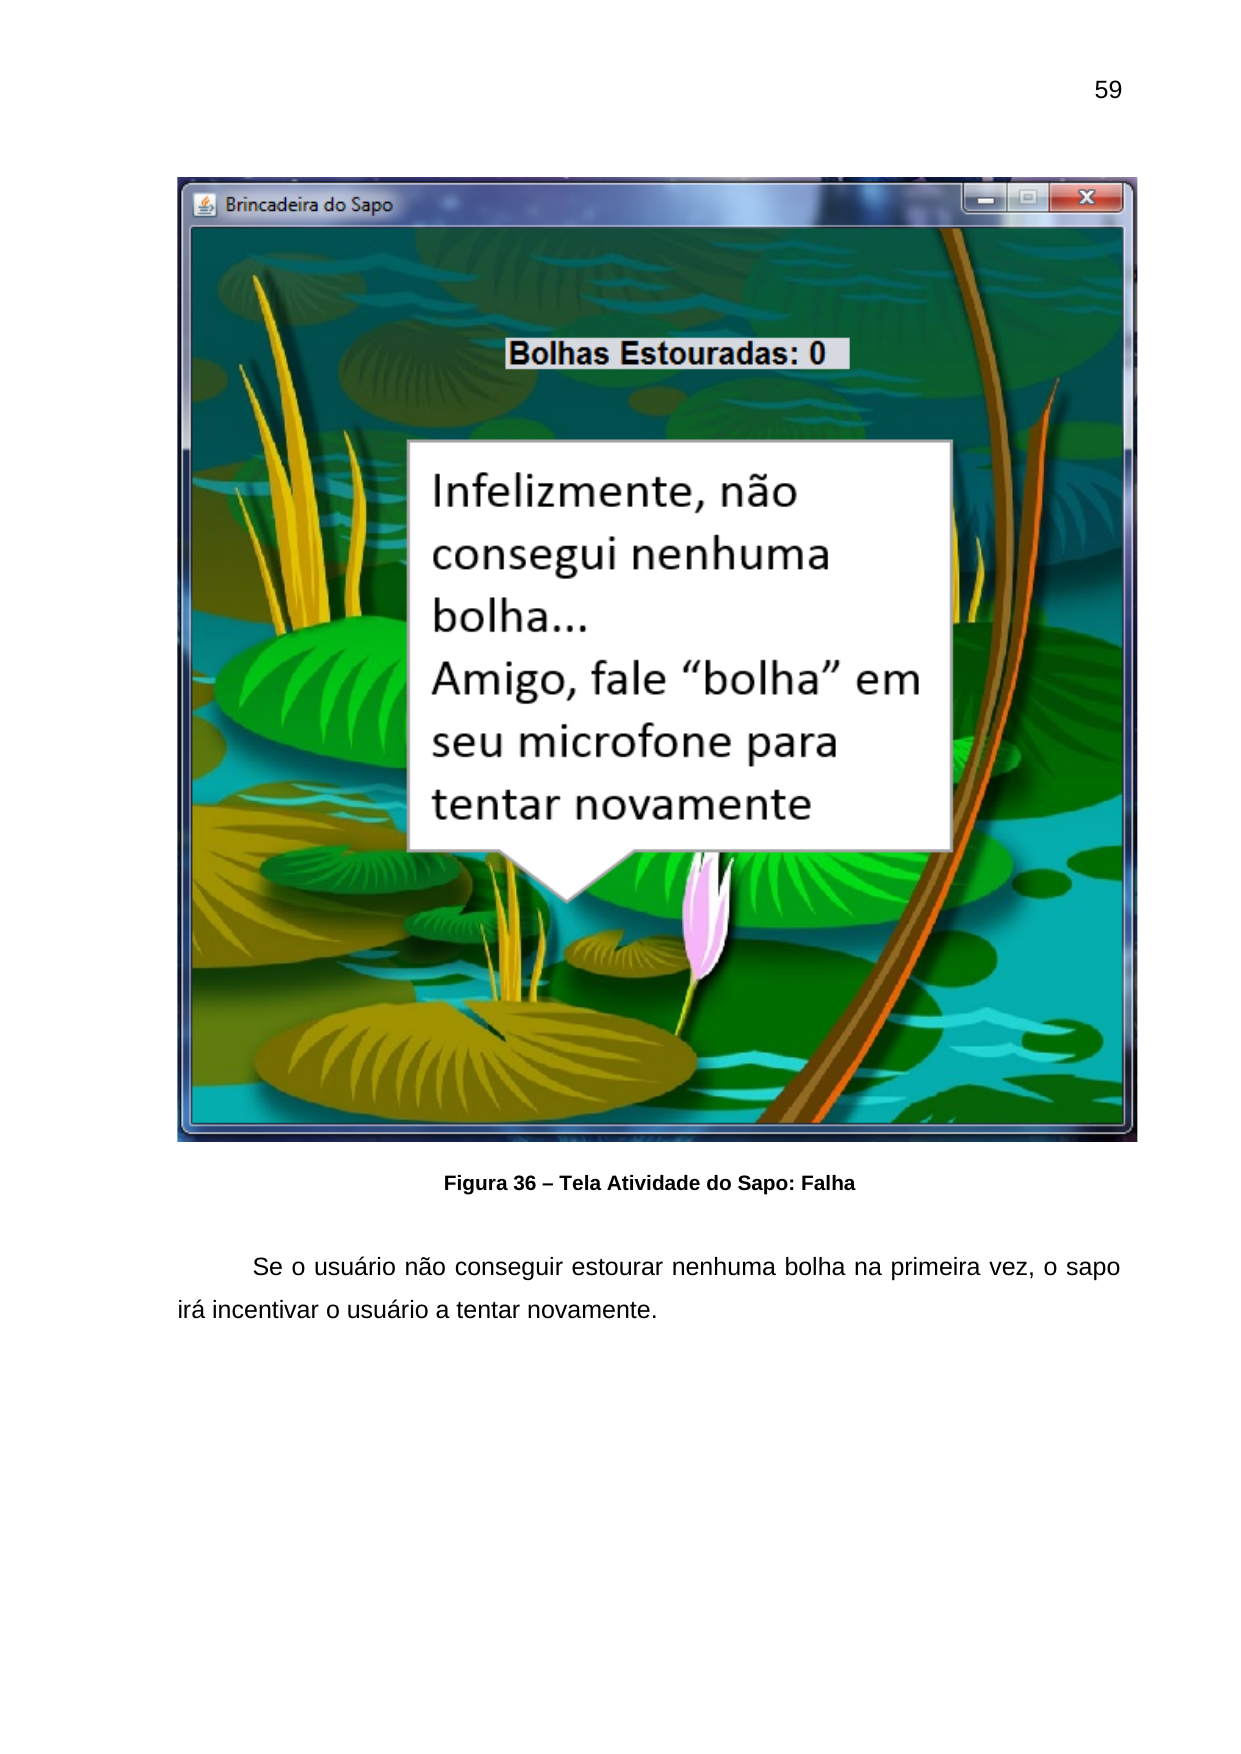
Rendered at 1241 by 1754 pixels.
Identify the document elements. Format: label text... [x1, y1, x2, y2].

text Figura 36 – Tela Atividade do Sapo: Falha [177, 1171, 1122, 1195]
picture [177, 177, 1138, 1142]
text Se o usuário não conseguir estourar nenhuma bolha na primeira vez, o sapo irá incentivar o usuário a tentar novamente. [177, 1252, 1122, 1324]
